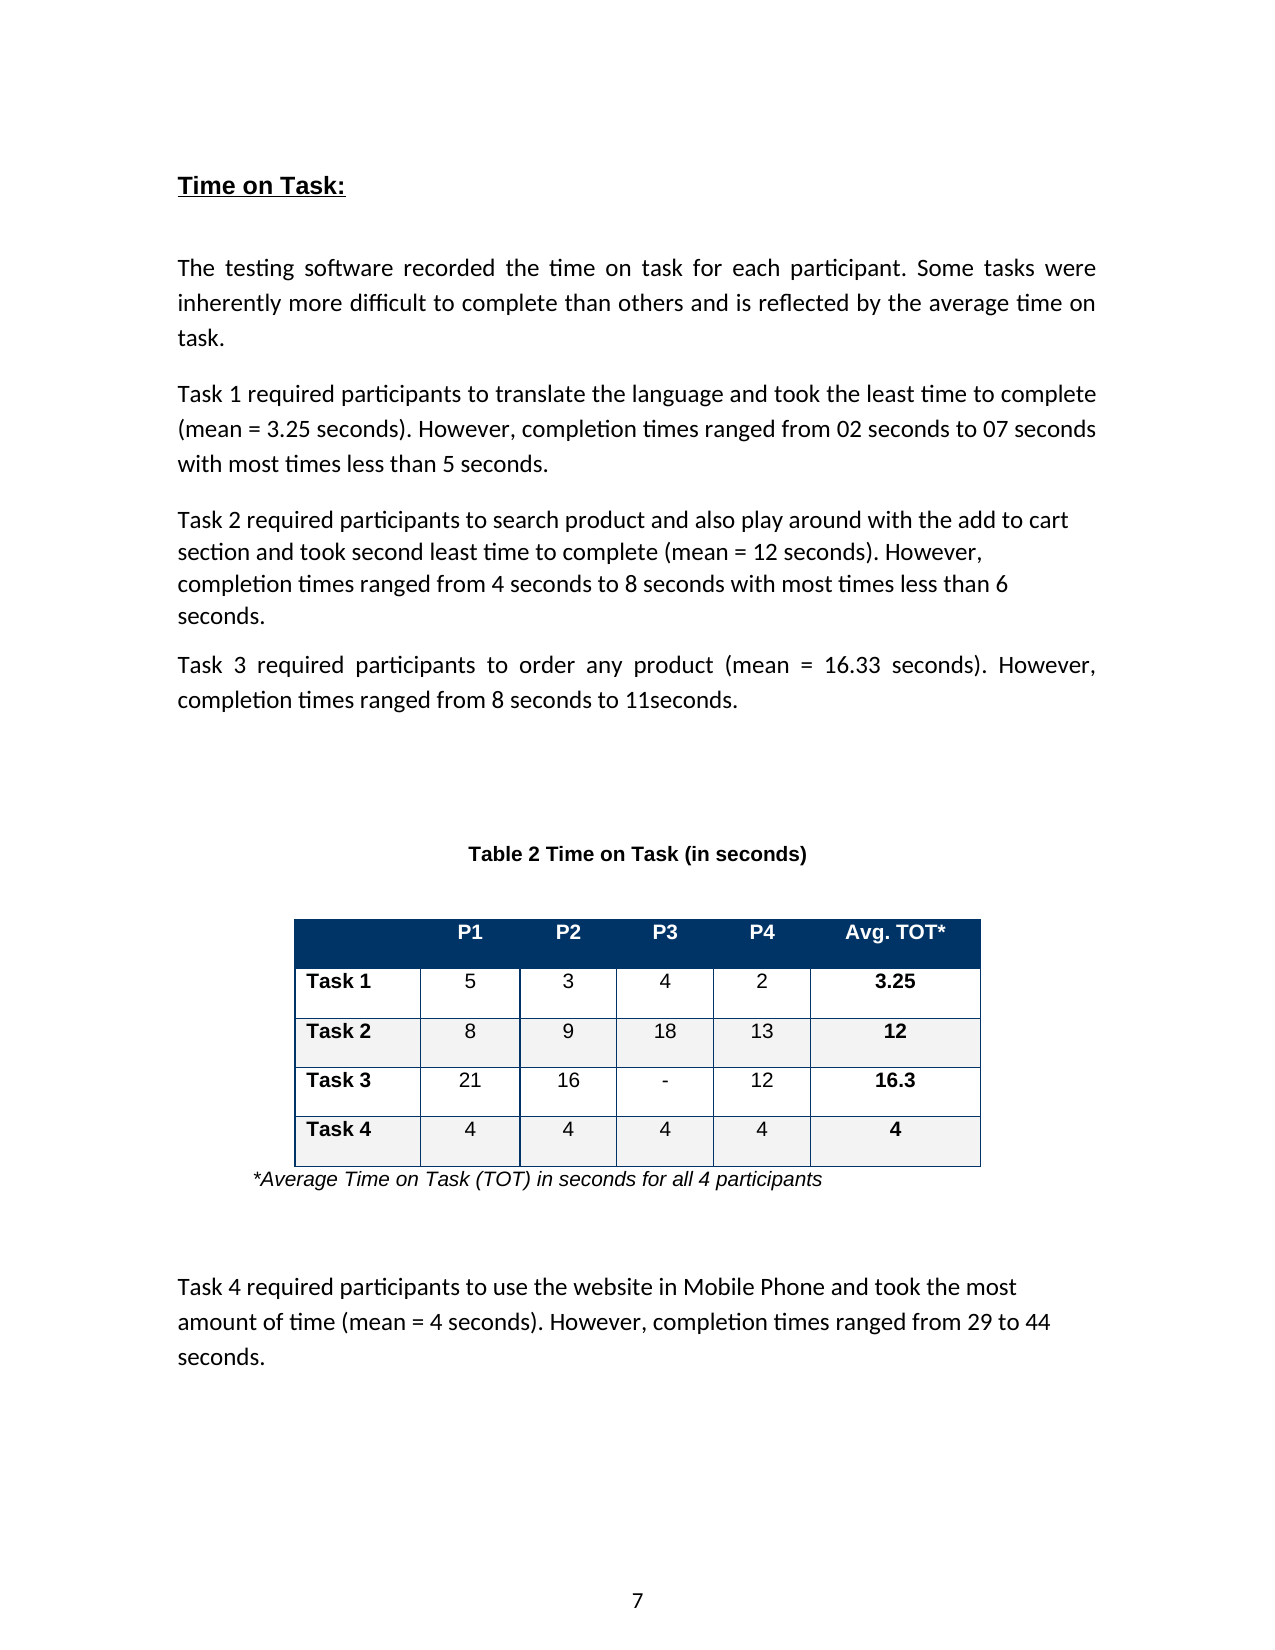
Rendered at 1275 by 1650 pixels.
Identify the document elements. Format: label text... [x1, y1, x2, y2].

subtitle Time on Task: [177, 171, 1098, 199]
table_cell - [617, 1068, 713, 1116]
table_cell 8 [421, 1019, 519, 1067]
table_header P2 [521, 920, 616, 968]
table_cell 16 [521, 1068, 616, 1116]
text Task 2 required participants to search product and also play around with the add to cart section and took second least time to complete (mean = 12 seconds). However, completion times ranged from 4 seconds to 8 seconds with most times less than 6 seconds. [177, 504, 1098, 631]
text *Average Time on Task (TOT) in seconds for all 4 participants [252, 1167, 1098, 1191]
table_header [296, 920, 420, 968]
table_cell Task 2 [296, 1019, 420, 1067]
table_cell 5 [421, 969, 519, 1017]
table_header Avg. TOT* [811, 920, 980, 968]
table_cell 9 [521, 1019, 616, 1067]
table_cell Task 1 [296, 969, 420, 1017]
table_cell 4 [617, 969, 713, 1017]
table_cell Task 4 [296, 1117, 420, 1166]
table_cell 12 [811, 1019, 980, 1067]
table_header P3 [617, 920, 713, 968]
table_header P1 [421, 920, 519, 968]
table_cell 21 [421, 1068, 519, 1116]
text Task 3 required participants to order any product (mean = 16.33 seconds). However, completion times ranged from 8 seconds to 11seconds. [177, 649, 1098, 714]
table_cell 4 [421, 1117, 519, 1166]
table_header P4 [714, 920, 810, 968]
table_cell 4 [521, 1117, 616, 1166]
text Task 4 required participants to use the website in Mobile Phone and took the most amount of time (mean = 4 seconds). However, completion times ranged from 29 to 44 seconds. [177, 1271, 1098, 1371]
text Table 2 Time on Task (in seconds) [177, 842, 1098, 866]
table_cell 13 [714, 1019, 810, 1067]
text Task 1 required participants to translate the language and took the least time to complete (mean = 3.25 seconds). However, completion times ranged from 02 seconds to 07 seconds with most times less than 5 seconds. [177, 378, 1098, 479]
table_cell 4 [811, 1117, 980, 1166]
text The testing software recorded the time on task for each participant. Some tasks were inherently more difficult to complete than others and is reflected by the average time on task. [177, 253, 1098, 353]
table_cell 2 [714, 969, 810, 1017]
table_cell 18 [617, 1019, 713, 1067]
table_cell 4 [617, 1117, 713, 1166]
table_cell Task 3 [296, 1068, 420, 1116]
table_cell 3 [521, 969, 616, 1017]
table_cell 3.25 [811, 969, 980, 1017]
table_cell 4 [714, 1117, 810, 1166]
table_cell 12 [714, 1068, 810, 1116]
table_cell 16.3 [811, 1068, 980, 1116]
